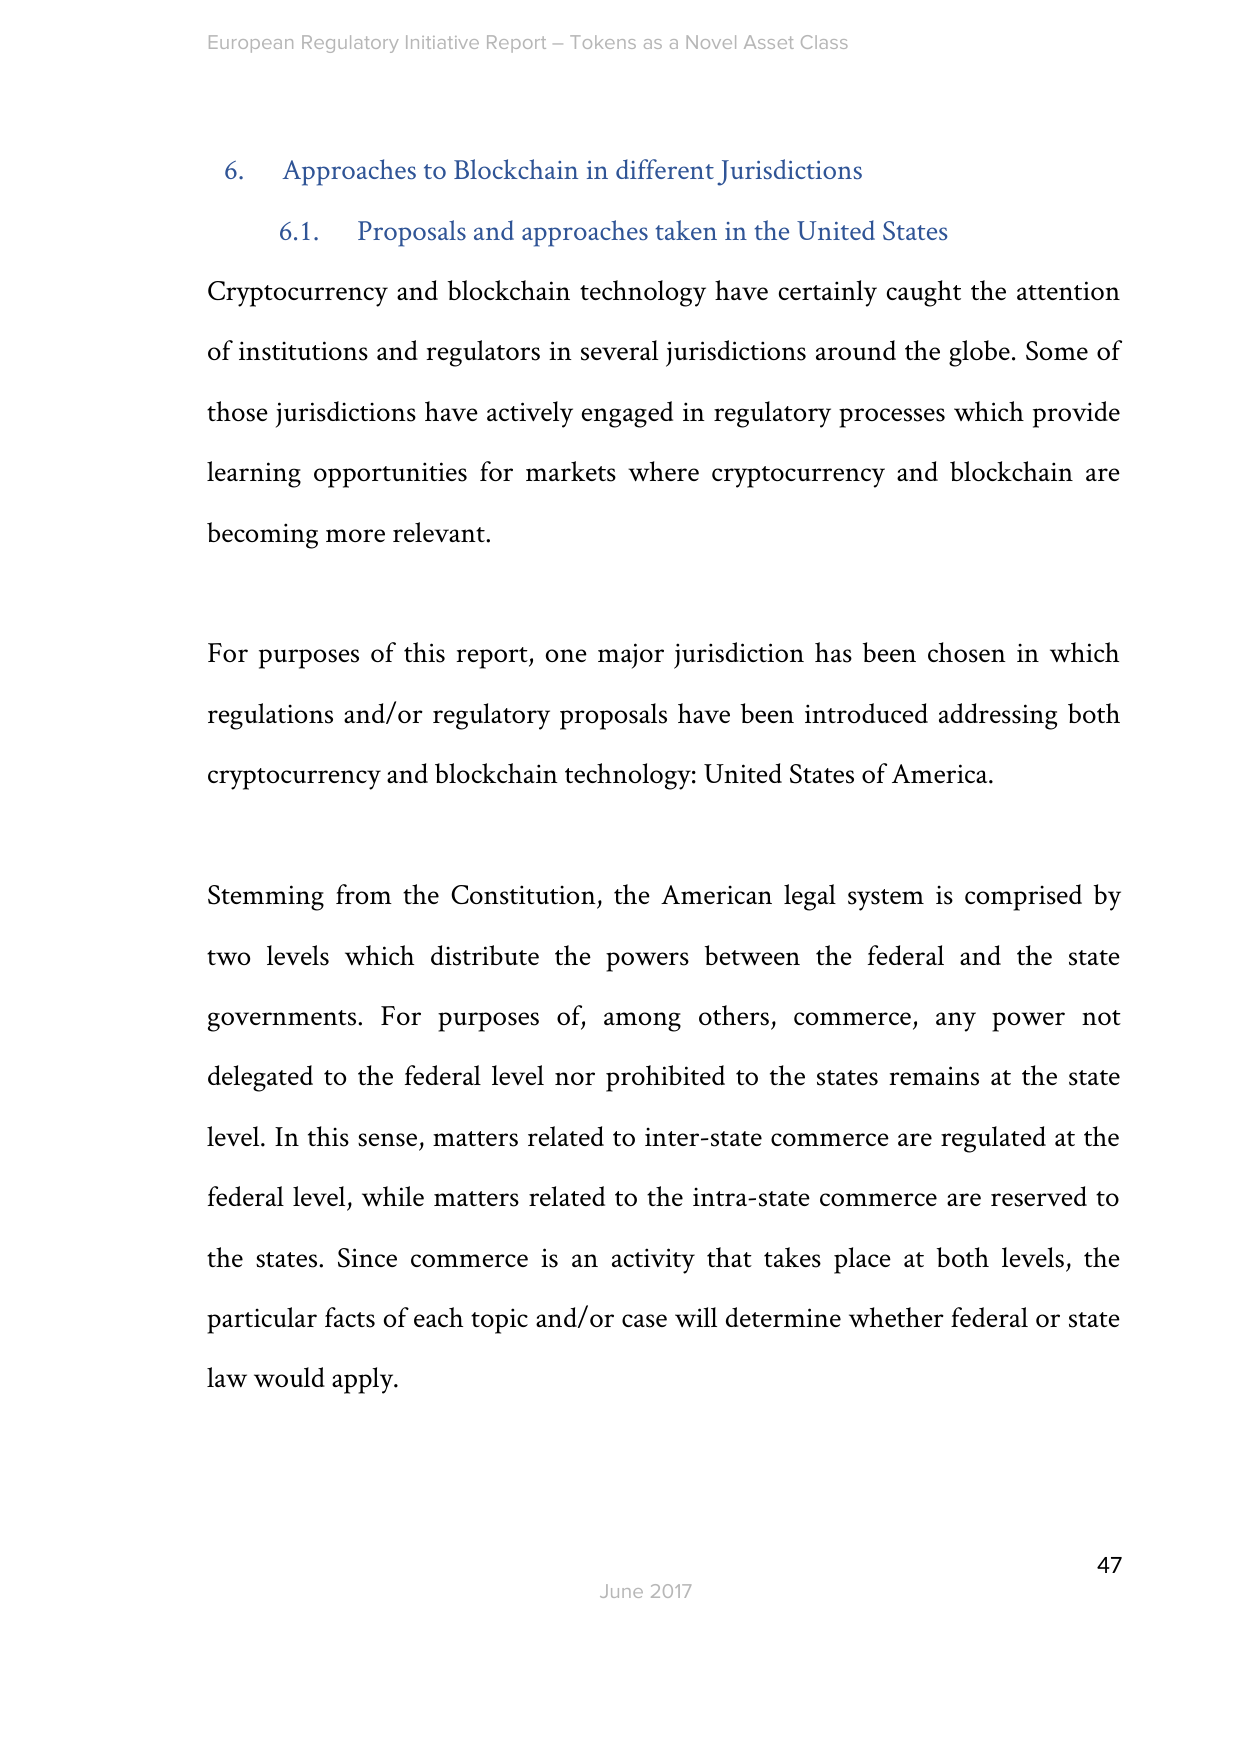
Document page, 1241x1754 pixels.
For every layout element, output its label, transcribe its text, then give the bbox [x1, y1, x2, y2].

text Cryptocurrency and blockchain technology have certainly caught the attention of institutions and regulators in several jurisdictions around the globe. Some of those jurisdictions have actively engaged in regulatory processes which provide learning opportunities for markets where cryptocurrency and blockchain are becoming more relevant. [207, 268, 1122, 551]
text Stemming from the Constitution, the American legal system is comprised by two levels which distribute the powers between the federal and the state governments. For purposes of, among others, commerce, any power not delegated to the federal level nor prohibited to the states remains at the state level. In this sense, matters related to inter-state commerce are regulated at the federal level, while matters related to the intra-state commerce are reserved to the states. Since commerce is an activity that takes place at both levels, the particular facts of each topic and/or case will determine whether federal or state law would apply. [207, 873, 1122, 1396]
text For purposes of this report, one major jurisdiction has been chosen in which regulations and/or regulatory proposals have been introduced addressing both cryptocurrency and blockchain technology: United States of America. [207, 631, 1122, 792]
subtitle Proposals and approaches taken in the United States [319, 208, 1122, 248]
subtitle Approaches to Blockchain in different Jurisdictions [244, 148, 1122, 188]
